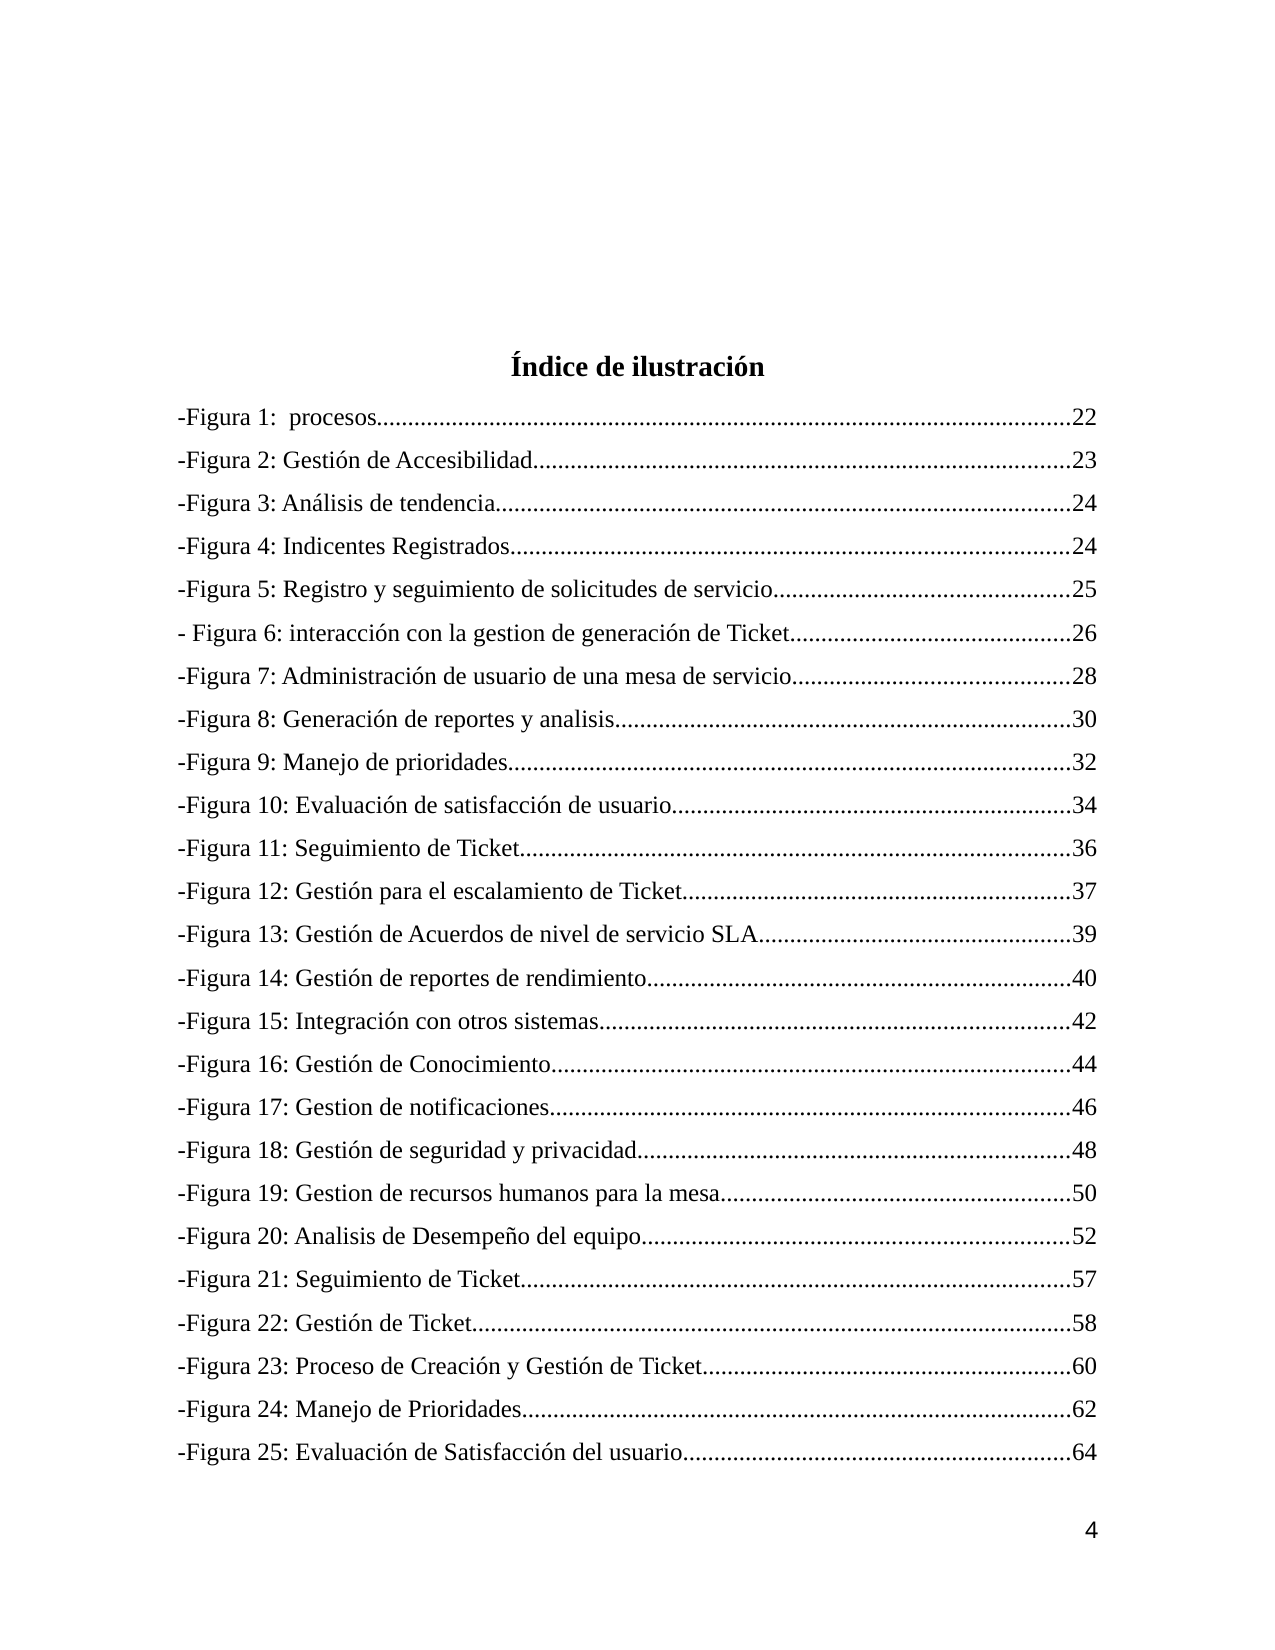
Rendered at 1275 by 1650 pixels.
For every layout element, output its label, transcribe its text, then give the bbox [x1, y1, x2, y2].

text -Figura 7: Administración de usuario de una mesa de servicio 28 [177, 661, 1098, 689]
text -Figura 22: Gestión de Ticket 58 [177, 1308, 1098, 1336]
text -Figura 25: Evaluación de Satisfacción del usuario 64 [177, 1437, 1098, 1466]
text -Figura 3: Análisis de tendencia 24 [177, 488, 1098, 517]
text -Figura 11: Seguimiento de Ticket 36 [177, 833, 1098, 862]
text -Figura 17: Gestion de notificaciones 46 [177, 1092, 1098, 1121]
text -Figura 9: Manejo de prioridades 32 [177, 747, 1098, 776]
text -Figura 15: Integración con otros sistemas 42 [177, 1006, 1098, 1034]
text -Figura 16: Gestión de Conocimiento 44 [177, 1049, 1098, 1078]
text Índice de ilustración [177, 349, 1098, 383]
text -Figura 12: Gestión para el escalamiento de Ticket 37 [177, 876, 1098, 905]
text -Figura 1: procesos 22 [177, 402, 1098, 431]
text -Figura 13: Gestión de Acuerdos de nivel de servicio SLA 39 [177, 919, 1098, 948]
text -Figura 10: Evaluación de satisfacción de usuario 34 [177, 790, 1098, 819]
text -Figura 8: Generación de reportes y analisis 30 [177, 704, 1098, 733]
text -Figura 20: Analisis de Desempeño del equipo 52 [177, 1221, 1098, 1250]
text -Figura 4: Indicentes Registrados 24 [177, 531, 1098, 560]
text -Figura 21: Seguimiento de Ticket 57 [177, 1264, 1098, 1293]
text -Figura 2: Gestión de Accesibilidad 23 [177, 445, 1098, 474]
text -Figura 14: Gestión de reportes de rendimiento 40 [177, 963, 1098, 991]
text -Figura 23: Proceso de Creación y Gestión de Ticket 60 [177, 1351, 1098, 1379]
text - Figura 6: interacción con la gestion de generación de Ticket 26 [177, 618, 1098, 646]
text -Figura 5: Registro y seguimiento de solicitudes de servicio 25 [177, 574, 1098, 603]
text -Figura 24: Manejo de Prioridades 62 [177, 1394, 1098, 1423]
text -Figura 19: Gestion de recursos humanos para la mesa 50 [177, 1178, 1098, 1207]
text -Figura 18: Gestión de seguridad y privacidad 48 [177, 1135, 1098, 1164]
